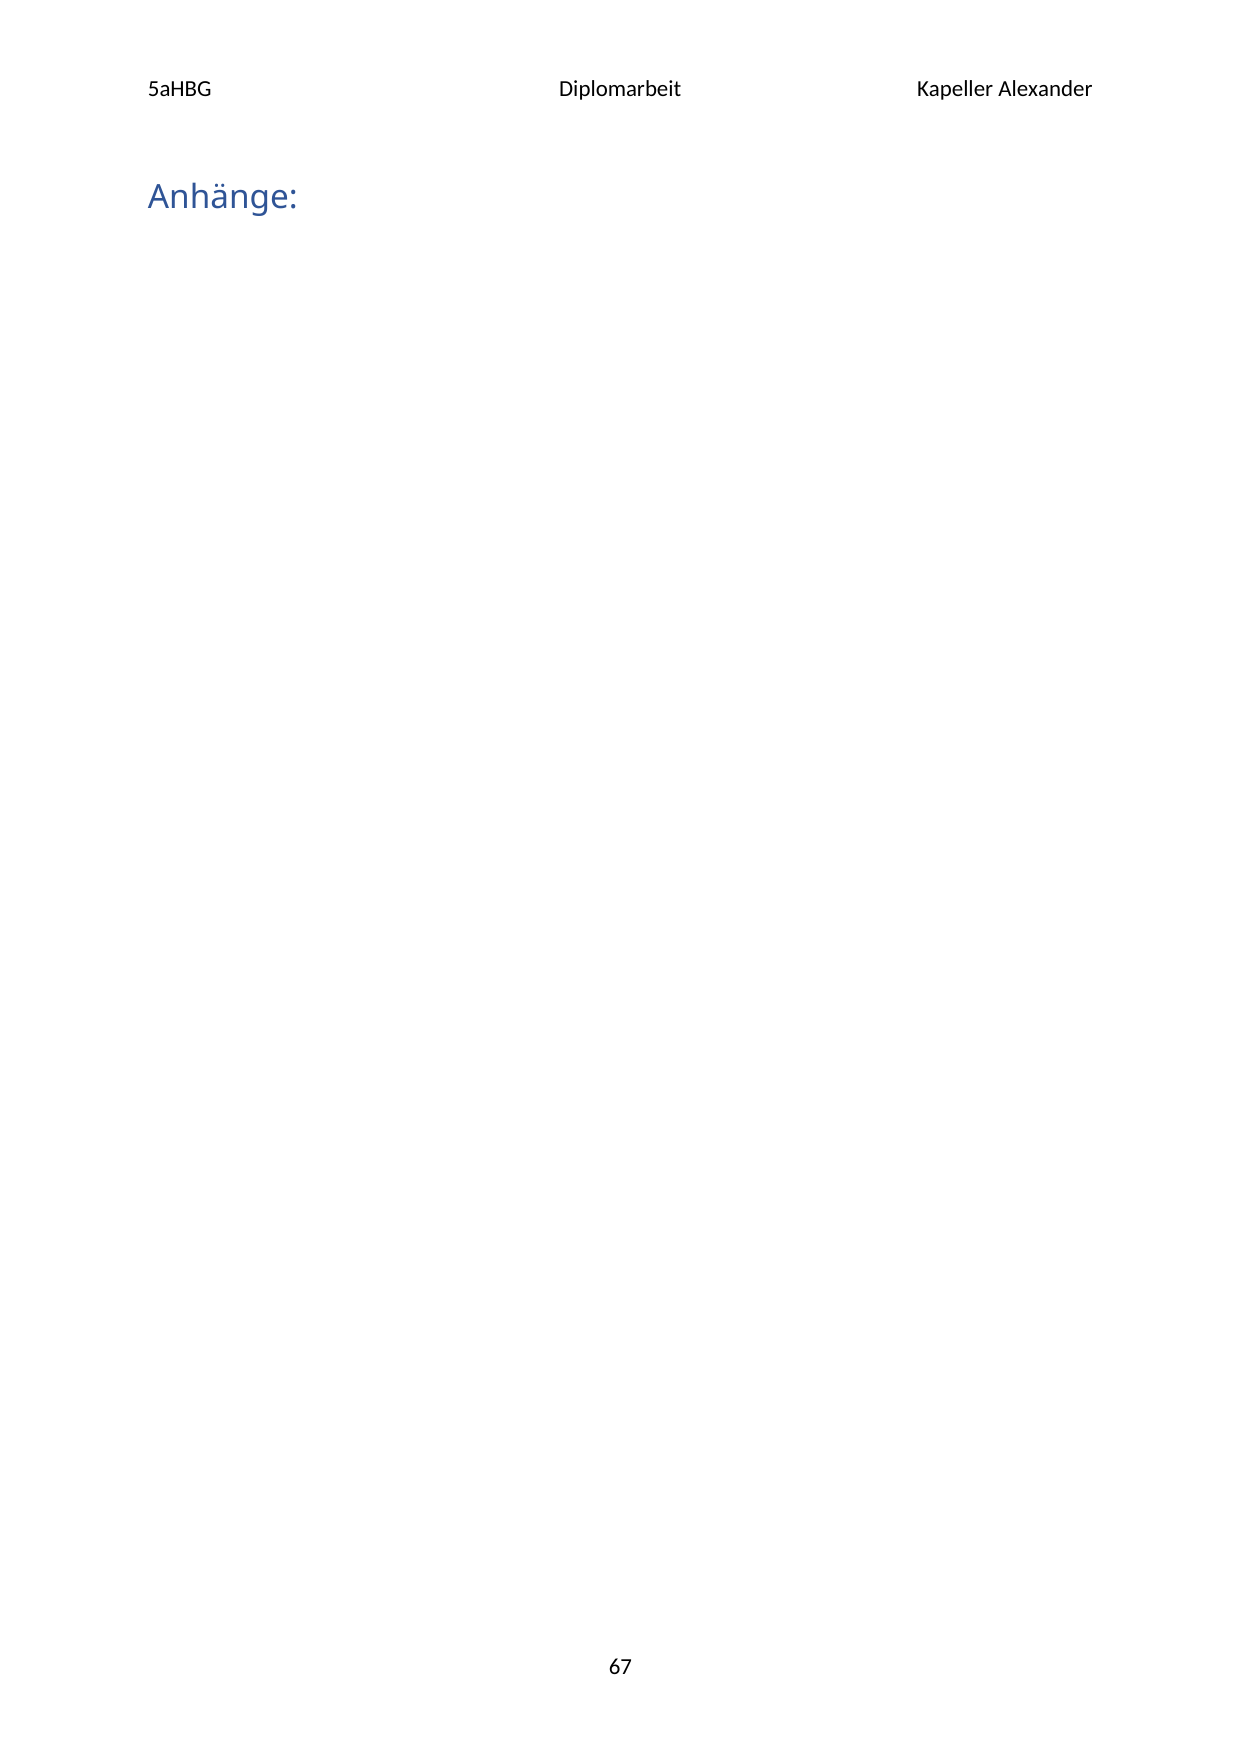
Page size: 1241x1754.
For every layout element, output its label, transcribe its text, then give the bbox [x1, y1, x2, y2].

subtitle Anhänge: [148, 173, 1093, 218]
